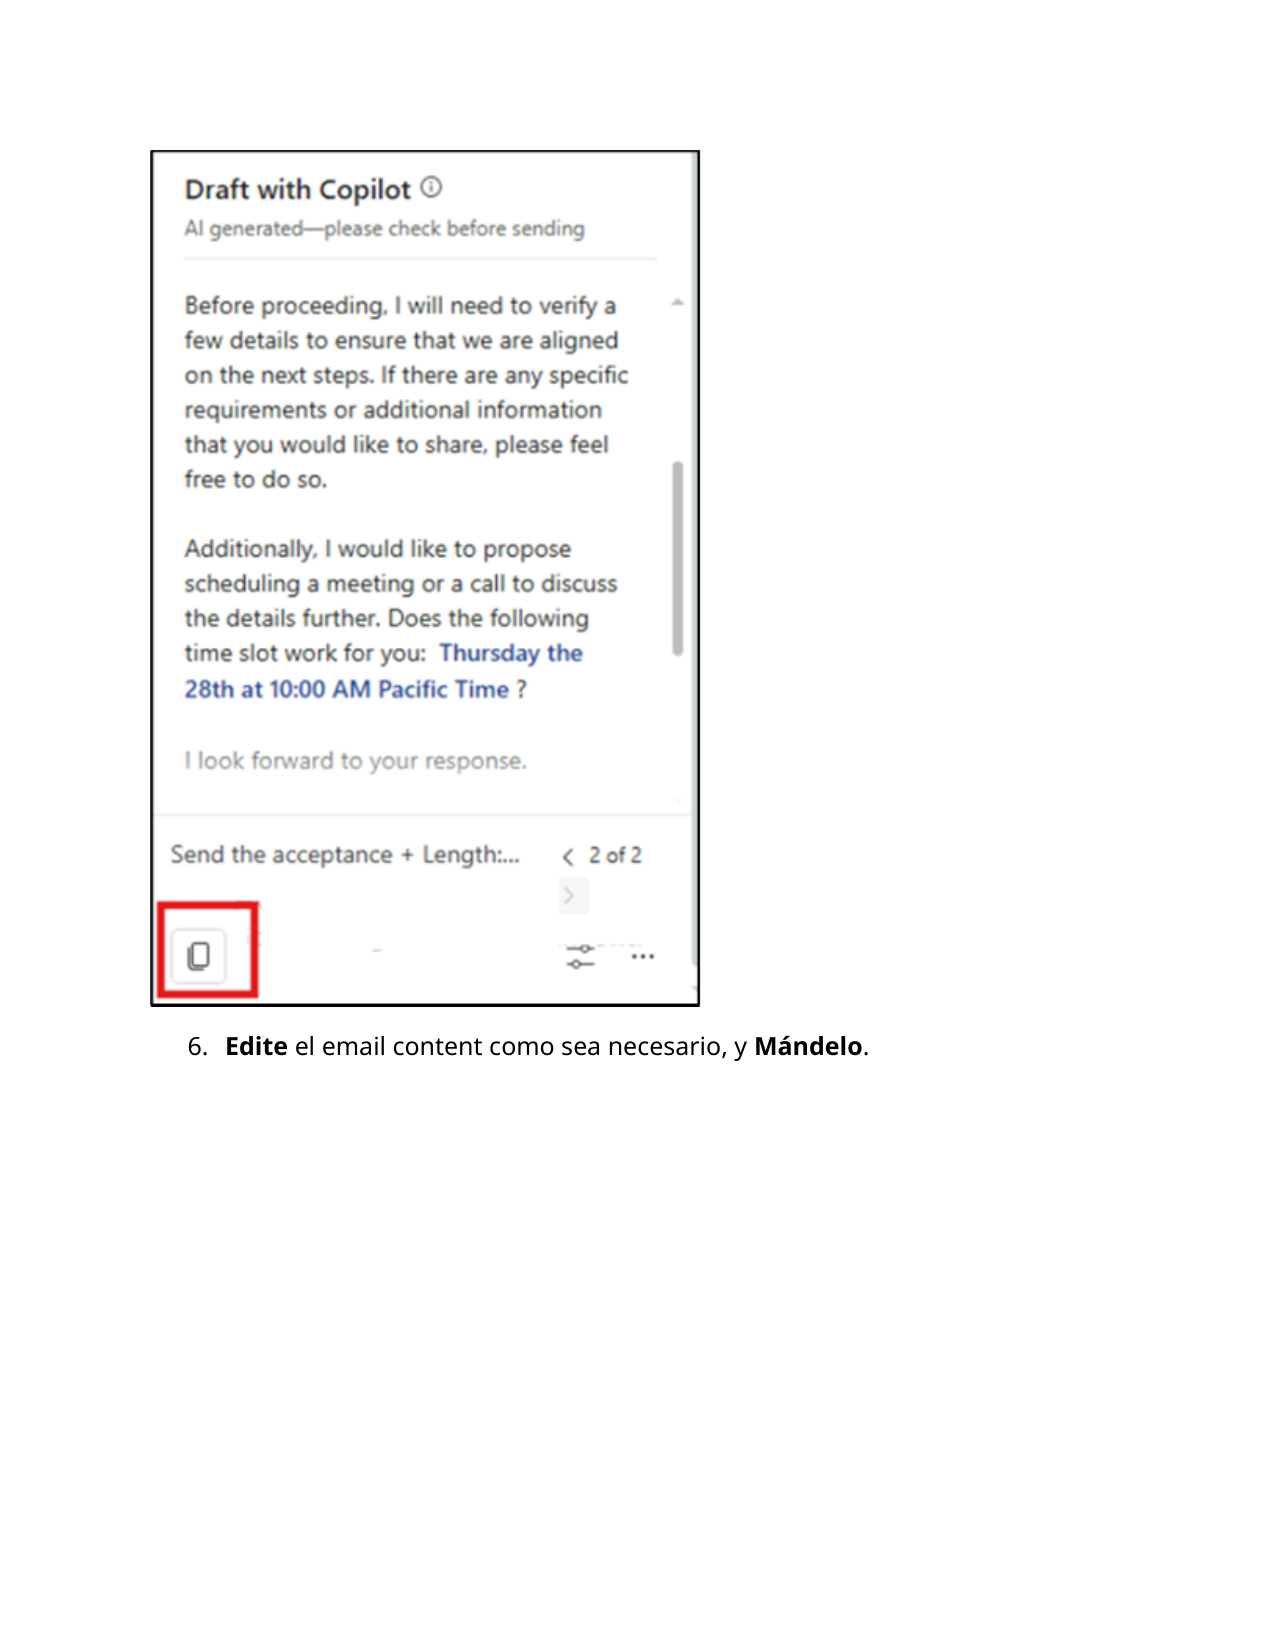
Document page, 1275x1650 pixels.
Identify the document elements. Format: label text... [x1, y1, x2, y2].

picture [150, 150, 700, 1007]
list Edite el email content como sea necesario, y Mándelo. [187, 1028, 1125, 1062]
